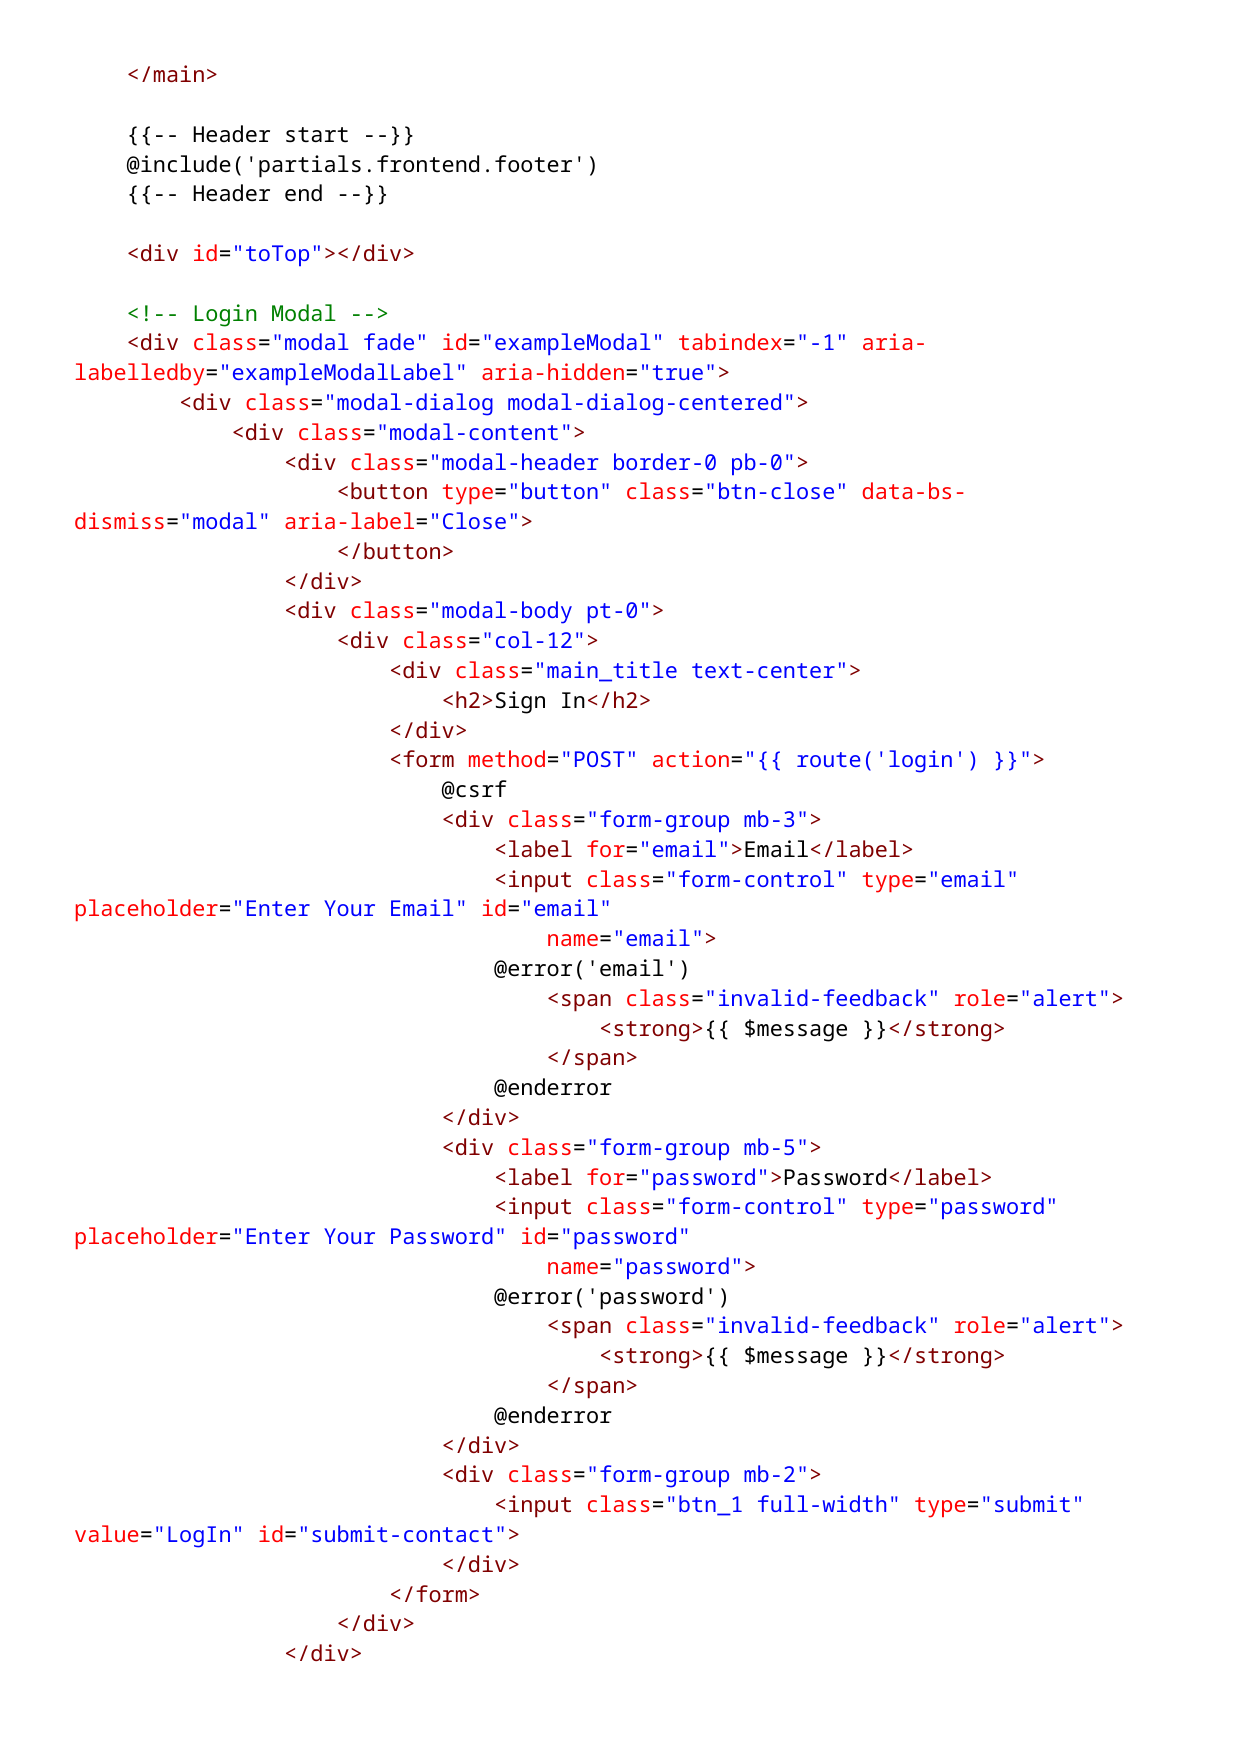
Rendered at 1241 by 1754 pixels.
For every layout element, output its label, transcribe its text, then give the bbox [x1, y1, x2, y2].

text @error('email') [74, 953, 1152, 983]
text </div> [74, 566, 1152, 595]
text @csrf [74, 774, 1152, 804]
text @enderror [74, 1072, 1152, 1102]
text name="password"> [74, 1251, 1152, 1281]
text <input class="form-control" type="password" placeholder="Enter Your Password" id="password" [74, 1191, 1152, 1251]
text <button type="button" class="btn-close" data-bs-dismiss="modal" aria-label="Close"> [74, 476, 1152, 536]
text <div class="modal-content"> [74, 417, 1152, 446]
text <div id="toTop"></div> [74, 238, 1152, 268]
text <span class="invalid-feedback" role="alert"> [74, 1310, 1152, 1340]
text </span> [74, 1370, 1152, 1400]
text <div class="col-12"> [74, 625, 1152, 655]
text <div class="form-group mb-5"> [74, 1132, 1152, 1161]
text <div class="modal-dialog modal-dialog-centered"> [74, 387, 1152, 417]
text <span class="invalid-feedback" role="alert"> [74, 983, 1152, 1012]
text </div> [74, 1549, 1152, 1578]
text </div> [74, 1102, 1152, 1132]
text </main> [74, 59, 1152, 89]
text <strong>{{ $message }}</strong> [74, 1012, 1152, 1042]
text {{-- Header start --}} [74, 119, 1152, 148]
text <div class="main_title text-center"> [74, 655, 1152, 685]
text <input class="btn_1 full-width" type="submit" value="LogIn" id="submit-contact"> [74, 1489, 1152, 1549]
text </button> [74, 536, 1152, 566]
text @enderror [74, 1400, 1152, 1429]
text {{-- Header end --}} [74, 178, 1152, 208]
text <div class="form-group mb-3"> [74, 804, 1152, 834]
text <div class="form-group mb-2"> [74, 1459, 1152, 1489]
text <div class="modal fade" id="exampleModal" tabindex="-1" aria-labelledby="exampleModalLabel" aria-hidden="true"> [74, 327, 1152, 387]
text <label for="password">Password</label> [74, 1161, 1152, 1191]
text </div> [74, 714, 1152, 744]
text <h2>Sign In</h2> [74, 685, 1152, 714]
text <strong>{{ $message }}</strong> [74, 1340, 1152, 1370]
text <div class="modal-header border-0 pb-0"> [74, 446, 1152, 476]
text </div> [74, 1608, 1152, 1638]
text <input class="form-control" type="email" placeholder="Enter Your Email" id="email" [74, 863, 1152, 923]
text name="email"> [74, 923, 1152, 953]
text @include('partials.frontend.footer') [74, 148, 1152, 178]
text <div class="modal-body pt-0"> [74, 595, 1152, 625]
text </div> [74, 1638, 1152, 1668]
text <!-- Login Modal --> [74, 297, 1152, 327]
text </div> [74, 1429, 1152, 1459]
text <form method="POST" action="{{ route('login') }}"> [74, 744, 1152, 774]
text <label for="email">Email</label> [74, 834, 1152, 863]
text @error('password') [74, 1281, 1152, 1310]
text </span> [74, 1042, 1152, 1072]
text </form> [74, 1578, 1152, 1608]
